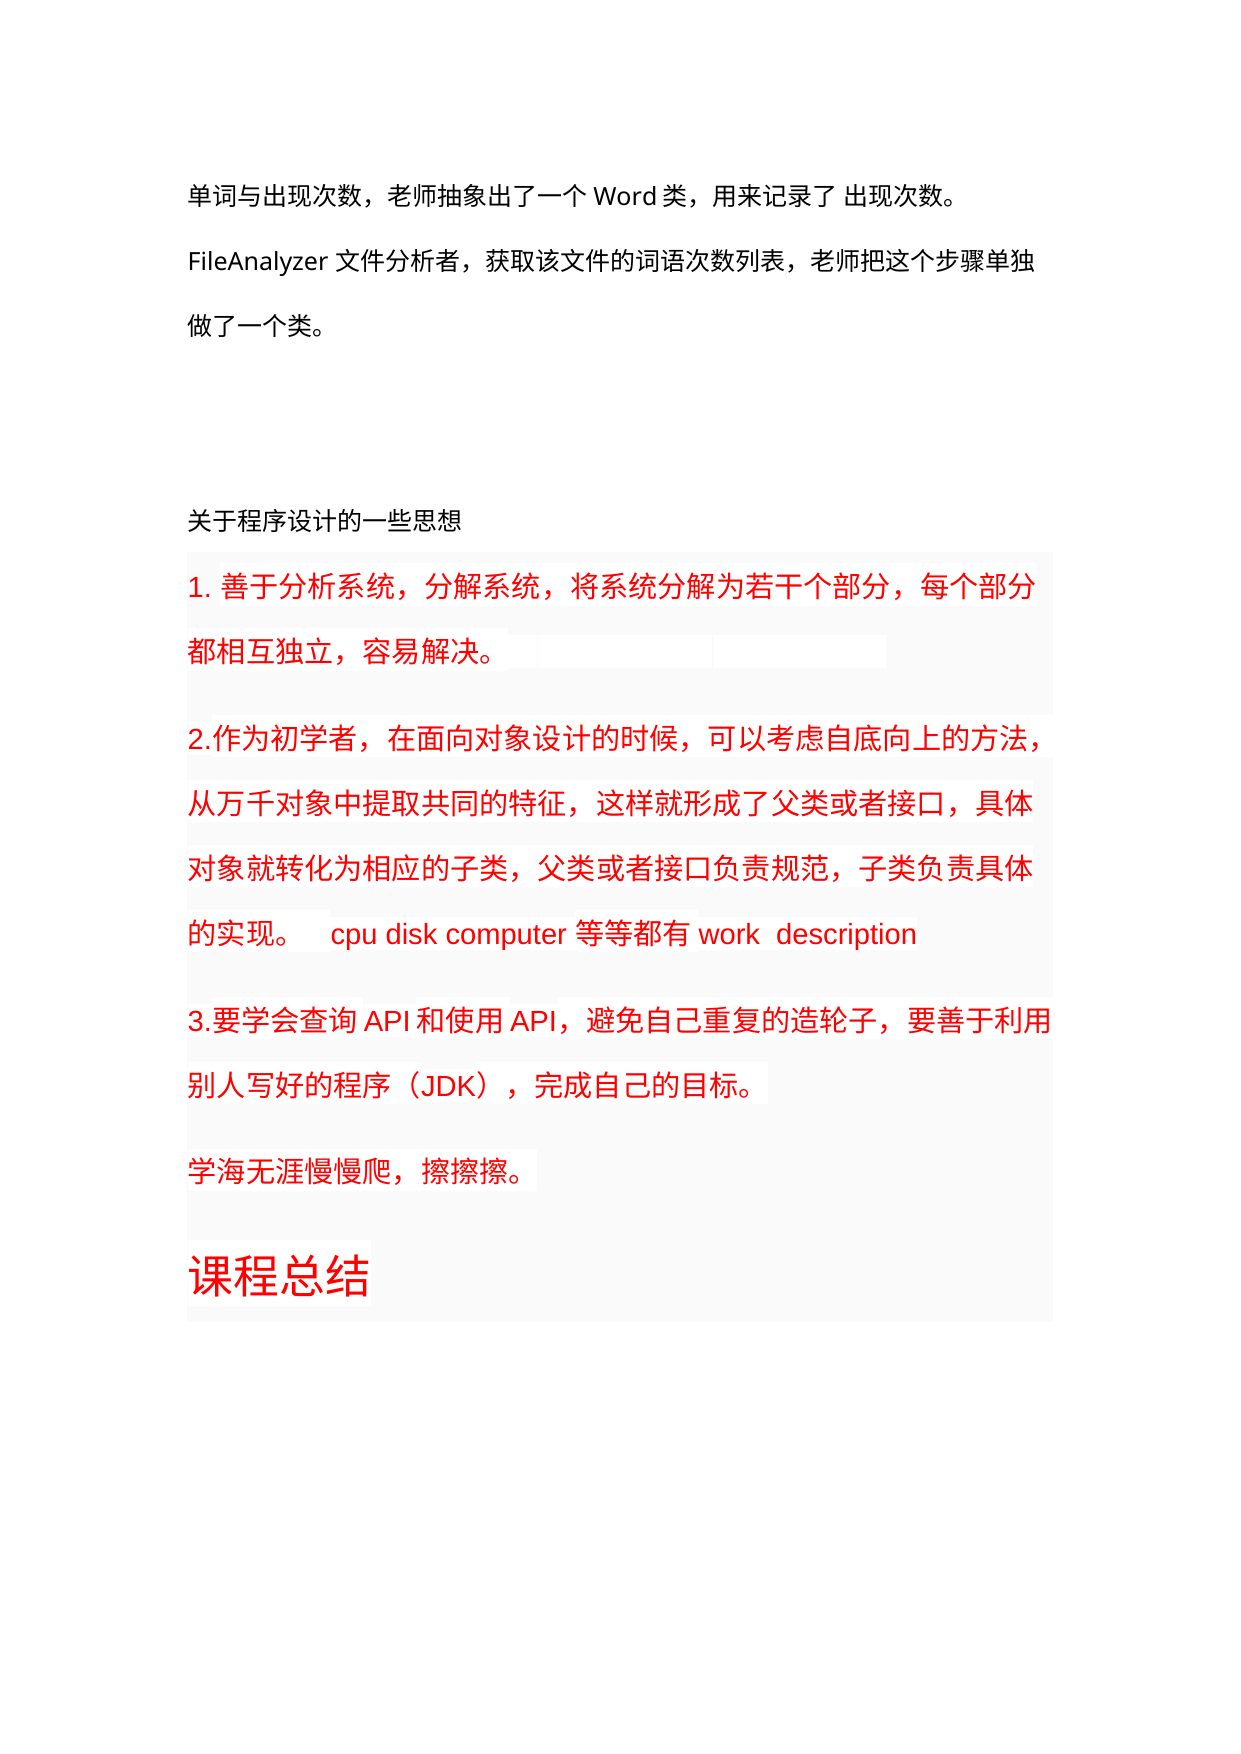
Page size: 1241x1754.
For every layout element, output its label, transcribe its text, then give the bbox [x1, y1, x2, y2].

text 单词与出现次数，老师抽象出了一个 Word类，用来记录了 出现次数。 [187, 162, 1053, 227]
text 关于程序设计的一些思想 [187, 487, 1053, 552]
text 课程总结 [187, 1224, 1053, 1322]
text 3.要学会查询API和使用API，避免自己重复的造轮子，要善于利用别人写好的程序（JDK），完成自己的目标。 [187, 986, 1053, 1116]
text 学海无涯慢慢爬，擦擦擦。 [187, 1138, 1053, 1203]
list 善于分析系统，分解系统，将系统分解为若干个部分，每个部分都相互独立，容易解决。 [187, 552, 1053, 682]
text FileAnalyzer 文件分析者，获取该文件的词语次数列表，老师把这个步骤单独做了一个类。 [187, 227, 1053, 357]
text 2.作为初学者，在面向对象设计的时候，可以考虑自底向上的方法，从万千对象中提取共同的特征，这样就形成了父类或者接口，具体对象就转化为相应的子类，父类或者接口负责规范，子类负责具体的实现。 cpu disk computer 等等都有 work description [187, 704, 1053, 964]
